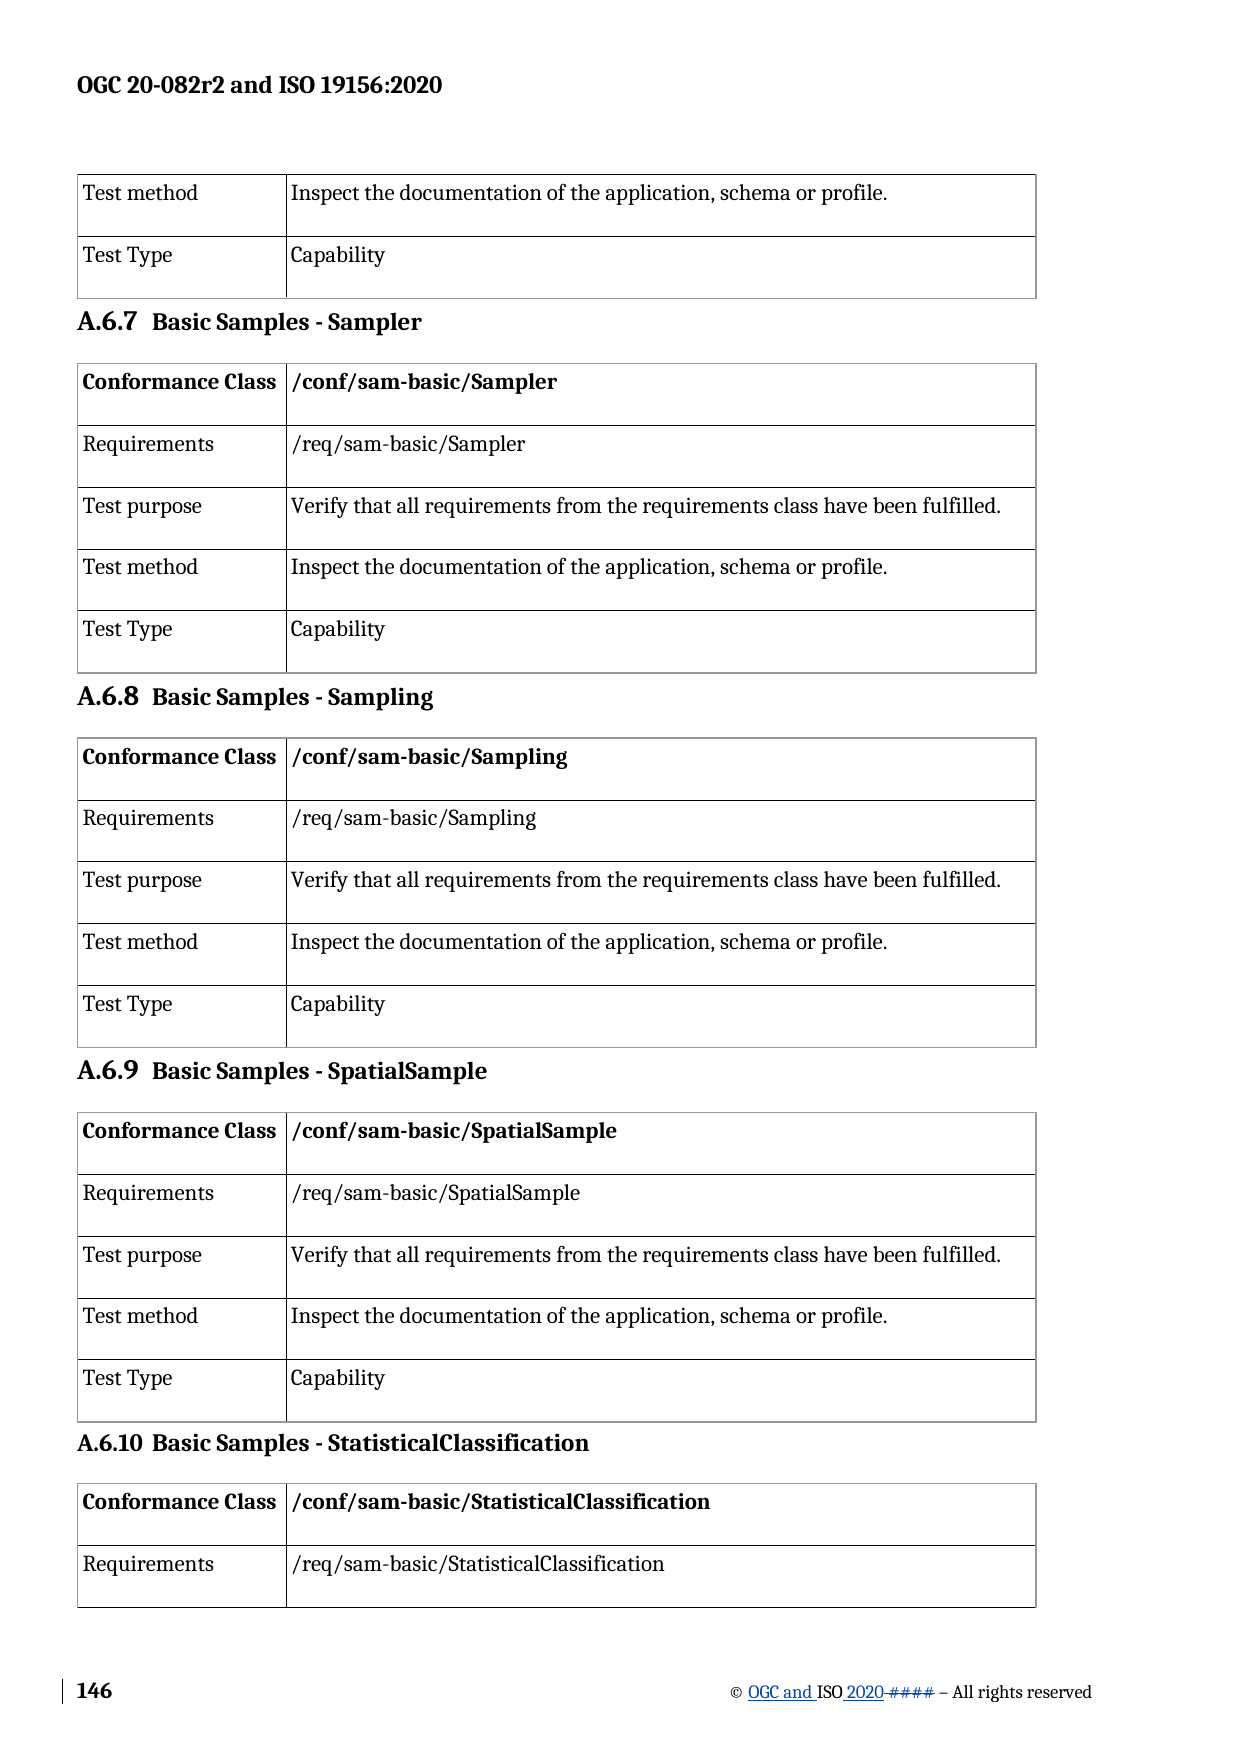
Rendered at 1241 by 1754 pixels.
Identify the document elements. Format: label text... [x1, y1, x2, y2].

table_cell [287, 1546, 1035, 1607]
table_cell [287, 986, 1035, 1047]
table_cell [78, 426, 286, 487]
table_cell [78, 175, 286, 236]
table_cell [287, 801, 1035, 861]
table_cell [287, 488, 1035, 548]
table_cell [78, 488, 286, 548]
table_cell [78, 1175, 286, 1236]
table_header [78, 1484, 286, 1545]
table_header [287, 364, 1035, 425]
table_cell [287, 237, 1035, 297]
text Basic Samples - Sampler [77, 305, 1092, 338]
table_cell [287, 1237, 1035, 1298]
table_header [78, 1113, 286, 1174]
text Basic Samples - Sampling [77, 680, 1092, 712]
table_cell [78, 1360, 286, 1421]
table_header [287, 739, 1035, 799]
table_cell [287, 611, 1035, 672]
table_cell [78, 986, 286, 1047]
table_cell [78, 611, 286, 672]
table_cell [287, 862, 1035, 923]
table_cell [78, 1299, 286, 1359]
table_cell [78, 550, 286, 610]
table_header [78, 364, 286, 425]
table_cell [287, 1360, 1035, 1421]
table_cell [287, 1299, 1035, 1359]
text Basic Samples - SpatialSample [77, 1054, 1092, 1087]
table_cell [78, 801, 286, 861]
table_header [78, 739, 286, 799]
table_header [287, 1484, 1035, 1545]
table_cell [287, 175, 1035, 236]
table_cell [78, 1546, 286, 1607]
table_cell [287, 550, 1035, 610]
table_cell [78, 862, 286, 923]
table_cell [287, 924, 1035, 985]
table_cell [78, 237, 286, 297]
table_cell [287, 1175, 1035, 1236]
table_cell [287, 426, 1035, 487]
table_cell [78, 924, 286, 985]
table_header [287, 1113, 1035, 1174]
text Basic Samples - StatisticalClassification [77, 1429, 1092, 1458]
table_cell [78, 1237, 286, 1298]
